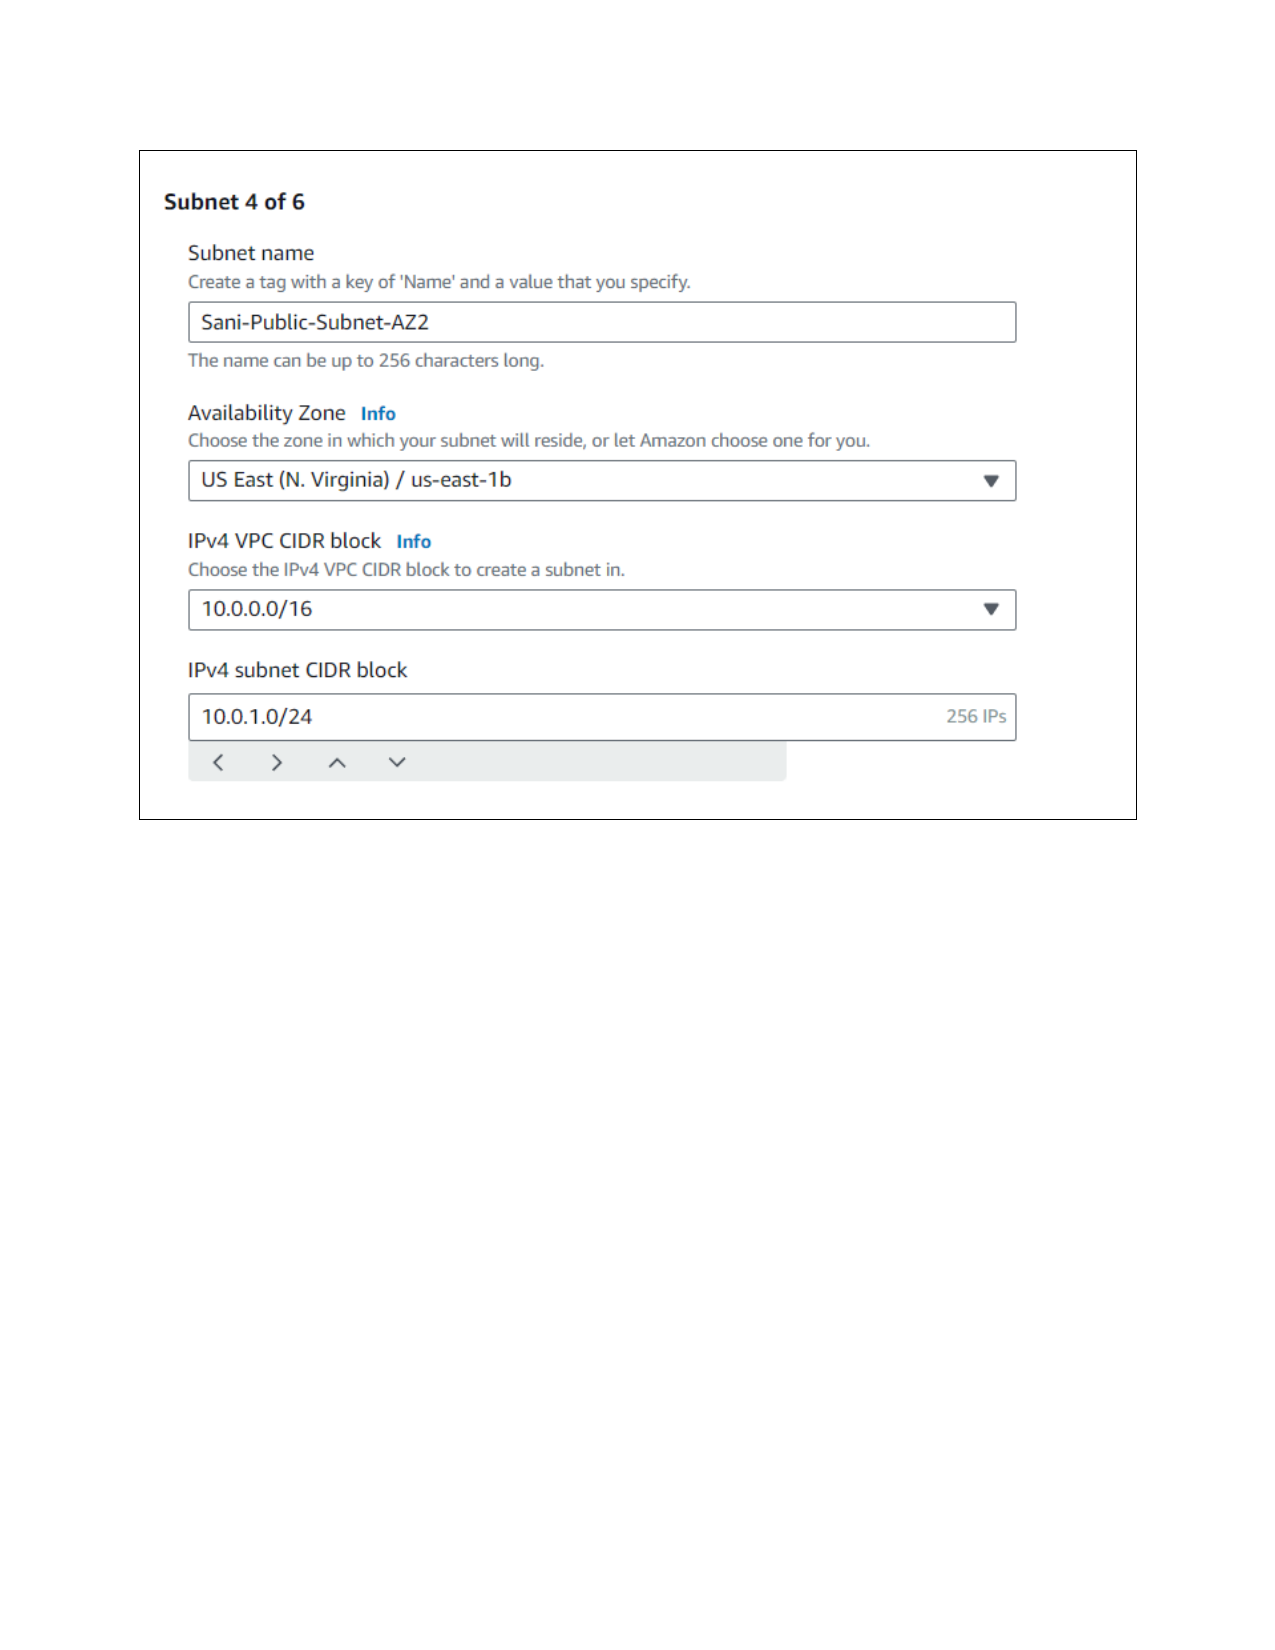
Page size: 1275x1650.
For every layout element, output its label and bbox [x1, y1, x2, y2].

table_cell [140, 151, 1136, 819]
picture [150, 176, 1050, 784]
